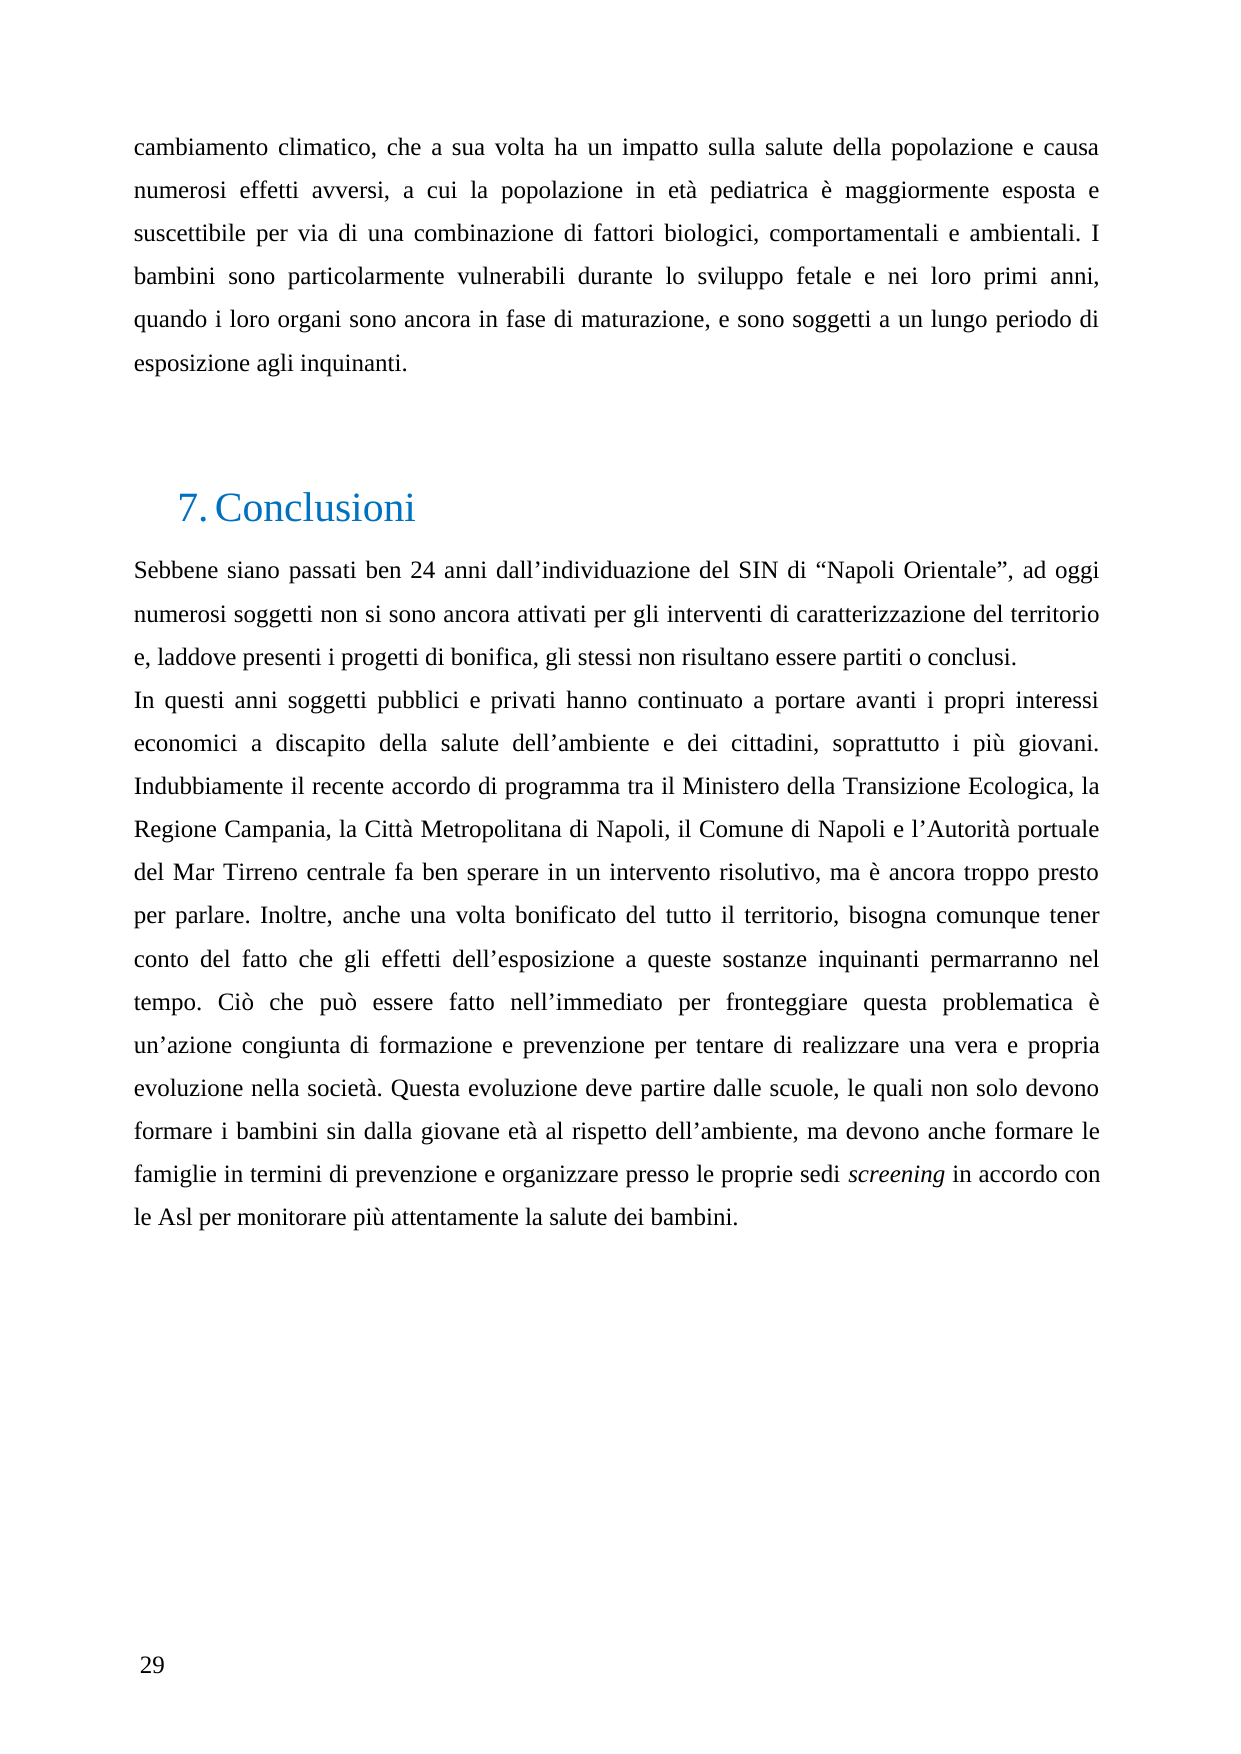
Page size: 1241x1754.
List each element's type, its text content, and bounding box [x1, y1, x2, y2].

text Sebbene siano passati ben 24 anni dall’individuazione del SIN di “Napoli Orientale”, ad oggi numerosi soggetti non si sono ancora attivati per gli interventi di caratterizzazione del territorio e, laddove presenti i progetti di bonifica, gli stessi non risultano essere partiti o conclusi. [133, 556, 1101, 671]
subtitle Conclusioni [177, 483, 1101, 531]
text In questi anni soggetti pubblici e privati hanno continuato a portare avanti i propri interessi economici a discapito della salute dell’ambiente e dei cittadini, soprattutto i più giovani. Indubbiamente il recente accordo di programma tra il Ministero della Transizione Ecologica, la Regione Campania, la Città Metropolitana di Napoli, il Comune di Napoli e l’Autorità portuale del Mar Tirreno centrale fa ben sperare in un intervento risolutivo, ma è ancora troppo presto per parlare. Inoltre, anche una volta bonificato del tutto il territorio, bisogna comunque tener conto del fatto che gli effetti dell’esposizione a queste sostanze inquinanti permarranno nel tempo. Ciò che può essere fatto nell’immediato per fronteggiare questa problematica è un’azione congiunta di formazione e prevenzione per tentare di realizzare una vera e propria evoluzione nella società. Questa evoluzione deve partire dalle scuole, le quali non solo devono formare i bambini sin dalla giovane età al rispetto dell’ambiente, ma devono anche formare le famiglie in termini di prevenzione e organizzare presso le proprie sedi screening in accordo con le Asl per monitorare più attentamente la salute dei bambini. [133, 685, 1101, 1231]
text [133, 132, 1101, 376]
